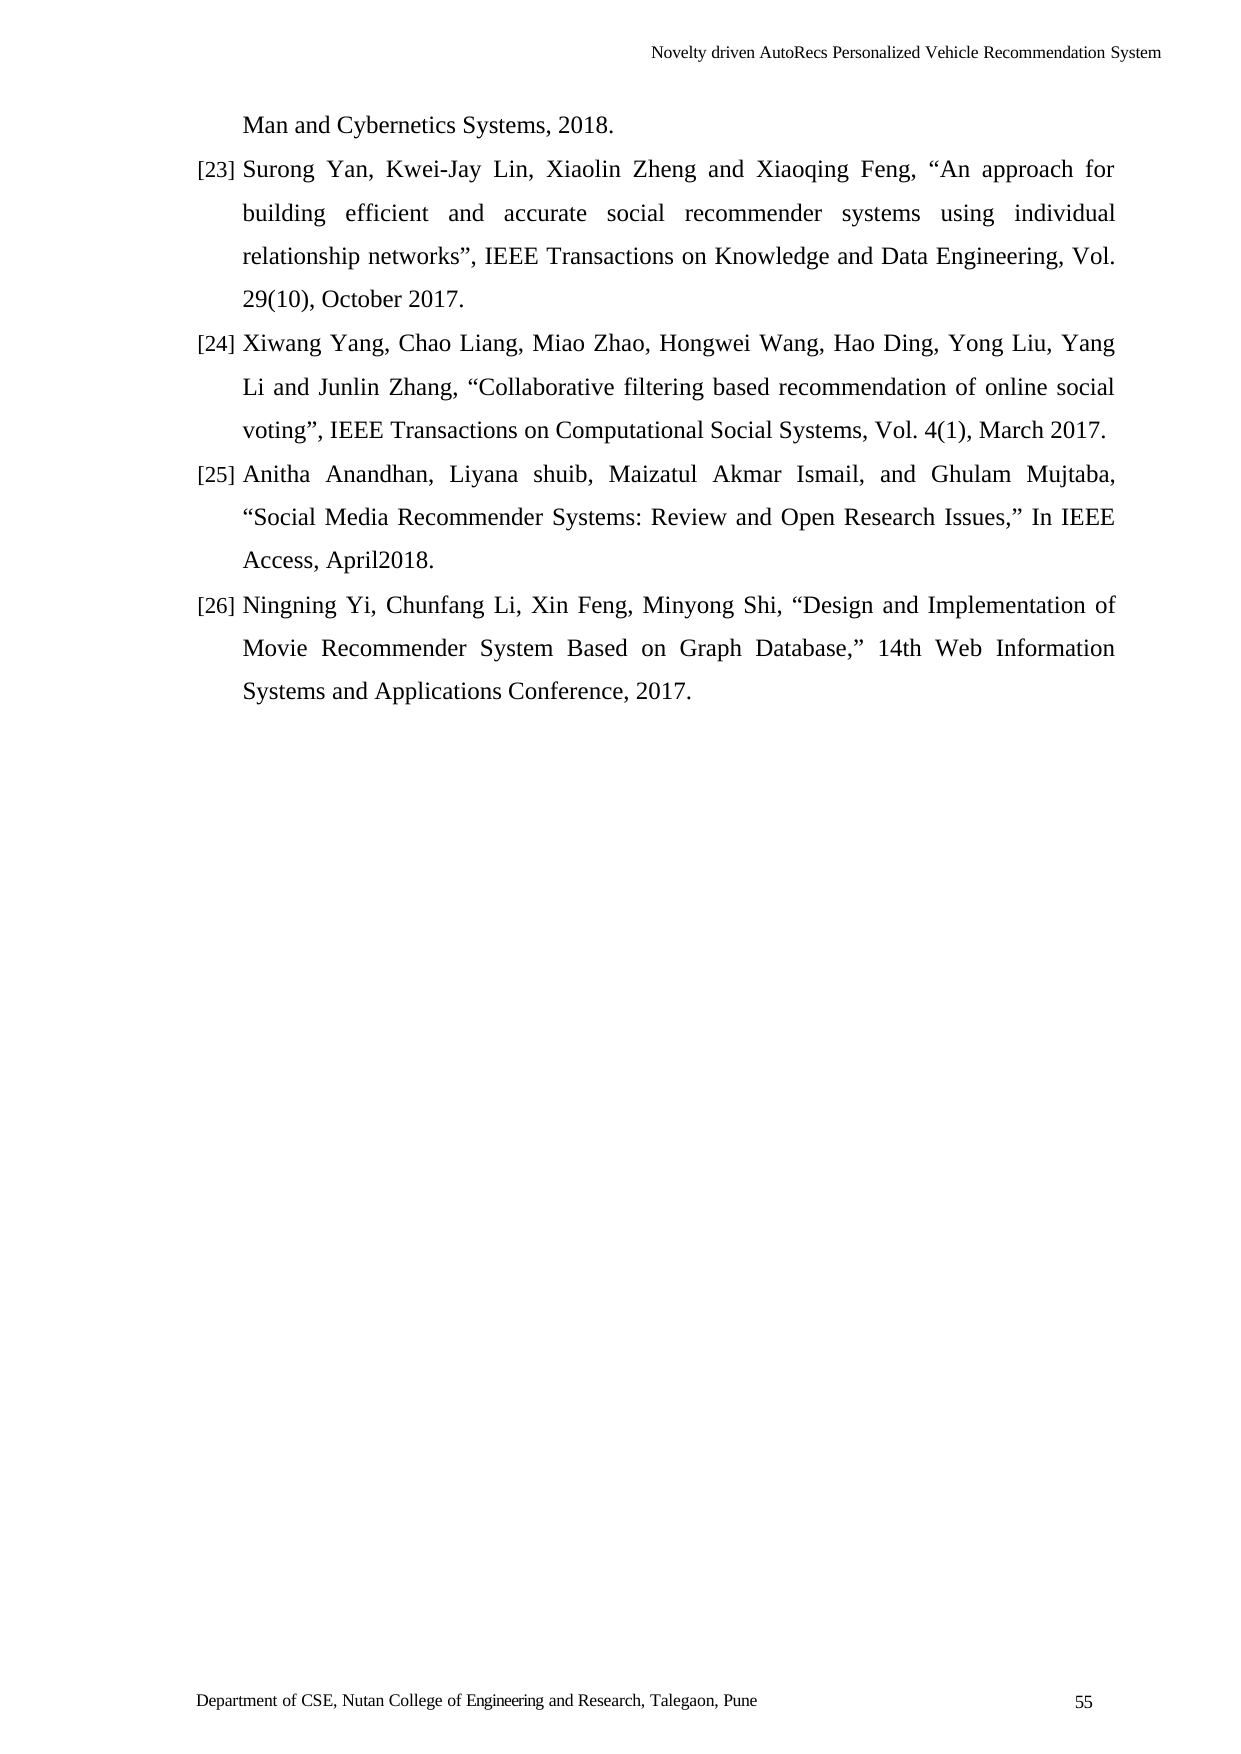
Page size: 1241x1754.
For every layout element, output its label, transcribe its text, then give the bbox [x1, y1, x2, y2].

list Ningning Yi, Chunfang Li, Xin Feng, Minyong Shi, “Design and Implementation of Movie Recommender System Based on Graph Database,” 14th Web Information Systems and Applications Conference, 2017. [197, 676, 1116, 791]
list Xiwang Yang, Chao Liang, Miao Zhao, Hongwei Wang, Hao Ding, Yong Liu, Yang Li and Junlin Zhang, “Collaborative filtering based recommendation of online social voting”, IEEE Transactions on Computational Social Systems, Vol. 4(1), March 2017. [197, 415, 1116, 530]
list Surong Yan, Kwei-Jay Lin, Xiaolin Zheng and Xiaoqing Feng, “An approach for building efficient and accurate social recommender systems using individual relationship networks”, IEEE Transactions on Knowledge and Data Engineering, Vol. 29(10), October 2017. [197, 241, 1116, 399]
list Anitha Anandhan, Liyana shuib, Maizatul Akmar Ismail, and Ghulam Mujtaba, “Social Media Recommender Systems: Review and Open Research Issues,” In IEEE Access, April2018. [197, 546, 1116, 661]
list Xiaoming Liu, Chao Shen, “We know who you are: Discovering similar groups across multiple social networks,” accepted for inclusion in IEEE Transactions on Systems, Man and Cybernetics Systems, 2018. [197, 110, 1116, 225]
